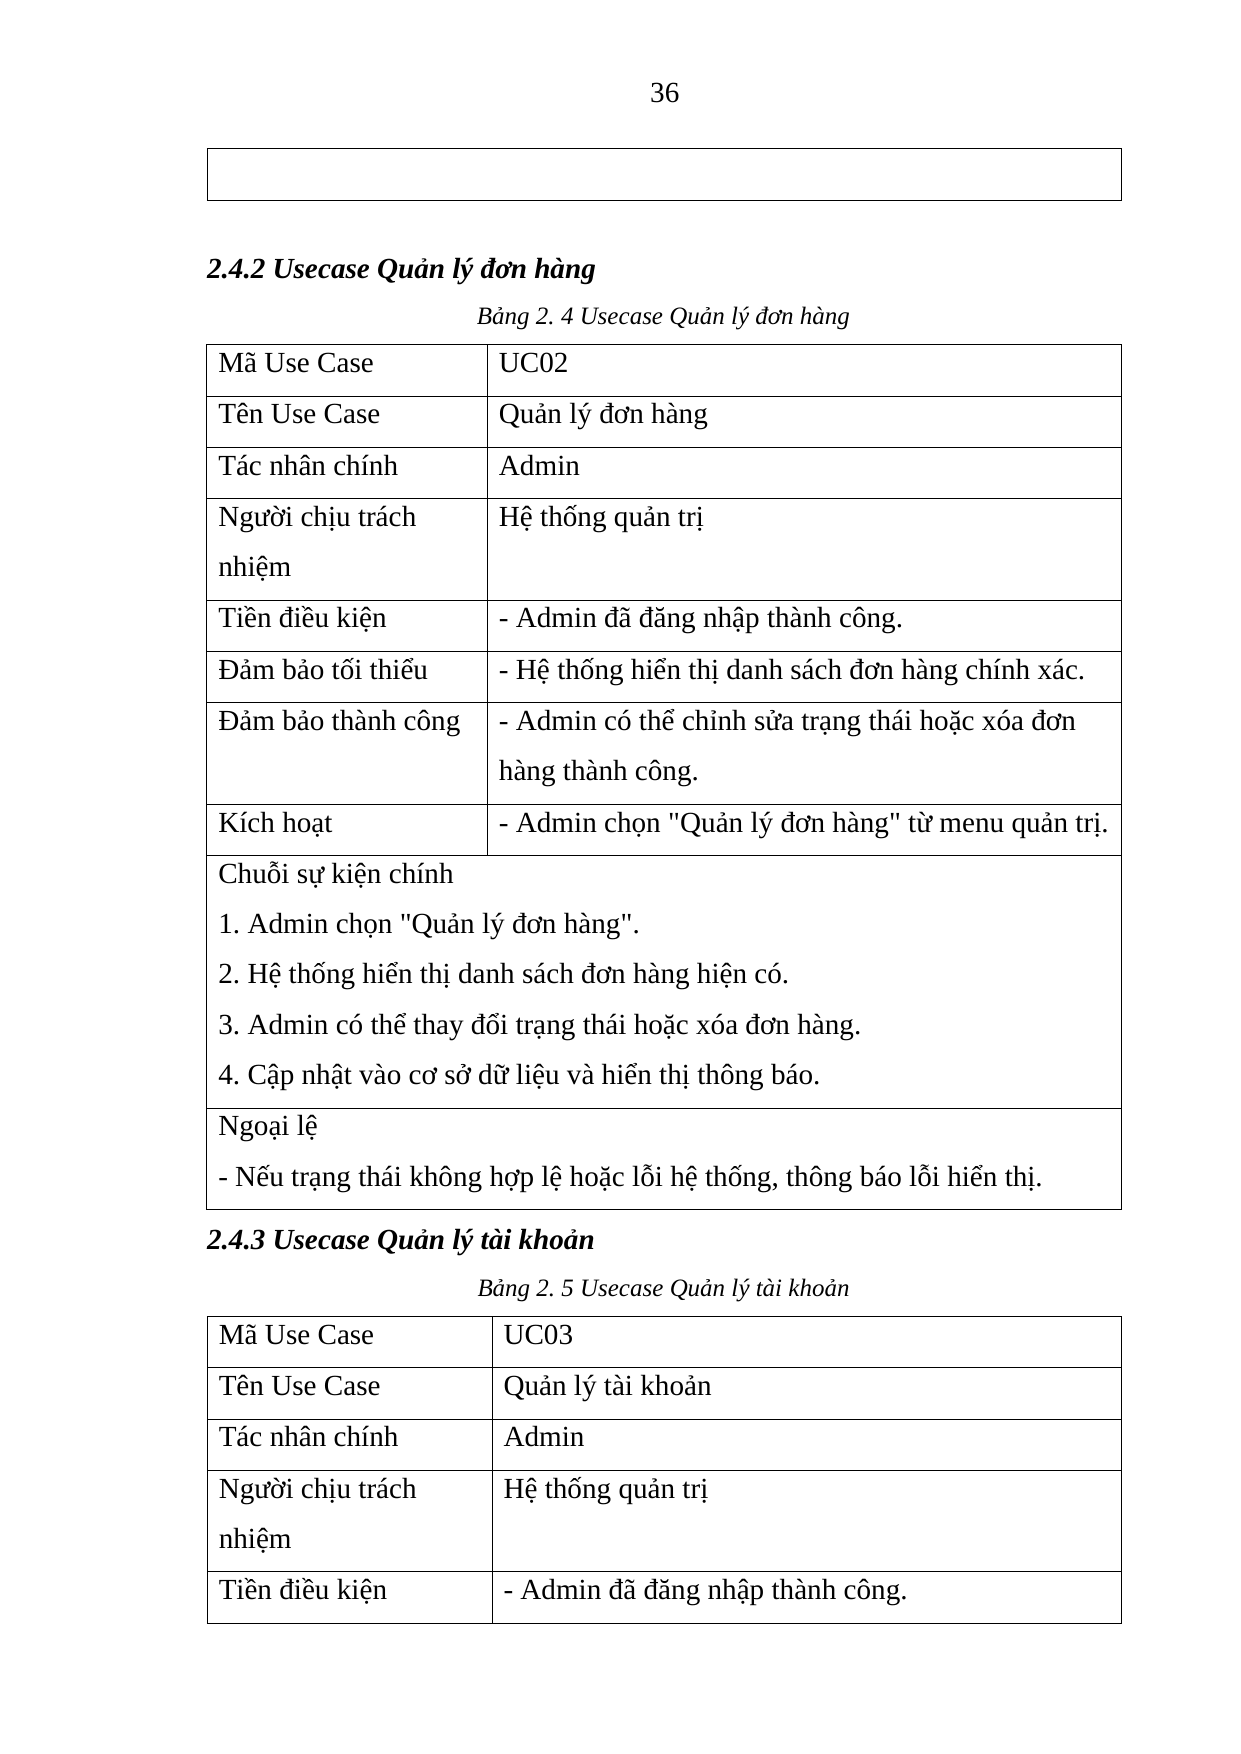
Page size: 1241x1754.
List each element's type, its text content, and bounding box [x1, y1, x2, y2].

table_cell Hệ thống quản trị [488, 499, 1121, 599]
subtitle 2.4.2 Usecase Quản lý đơn hàng [207, 251, 1122, 284]
table_cell - Admin có thể chỉnh sửa trạng thái hoặc xóa đơn hàng thành công. [488, 703, 1121, 804]
table_cell Tác nhân chính [207, 448, 487, 498]
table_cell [208, 149, 1121, 199]
table_cell Người chịu trách nhiệm [208, 1471, 492, 1571]
text Bảng 2. 5 Usecase Quản lý tài khoản [207, 1273, 1122, 1302]
table_cell Admin [488, 448, 1121, 498]
table_cell Tiền điều kiện [208, 1572, 492, 1622]
table_cell Tác nhân chính [208, 1420, 492, 1470]
table_header UC02 [488, 345, 1121, 396]
table_cell Quản lý tài khoản [493, 1368, 1121, 1418]
table_cell Tên Use Case [208, 1368, 492, 1418]
table_cell Người chịu trách nhiệm [207, 499, 487, 599]
table_cell - Admin chọn "Quản lý đơn hàng" từ menu quản trị. [488, 805, 1121, 855]
table_cell Tiền điều kiện [207, 601, 487, 651]
table_cell Admin [493, 1420, 1121, 1470]
table_cell Tên Use Case [207, 397, 487, 447]
text Bảng 2. 4 Usecase Quản lý đơn hàng [207, 301, 1122, 330]
table_header Mã Use Case [208, 1317, 492, 1367]
subtitle 2.4.3 Usecase Quản lý tài khoản [207, 1222, 1122, 1256]
table_cell Chuỗi sự kiện chính 1. Admin chọn "Quản lý đơn hàng". 2. Hệ thống hiển thị danh sách đơn hàng hiện có. 3. Admin có thể thay đổi trạng thái hoặc xóa đơn hàng. 4. Cập nhật vào cơ sở dữ liệu và hiển thị thông báo. [207, 856, 1121, 1107]
table_cell Quản lý đơn hàng [488, 397, 1121, 447]
table_header UC03 [493, 1317, 1121, 1367]
table_cell - Admin đã đăng nhập thành công. [488, 601, 1121, 651]
table_cell Ngoại lệ - Nếu trạng thái không hợp lệ hoặc lỗi hệ thống, thông báo lỗi hiển thị. [207, 1109, 1121, 1209]
table_cell - Hệ thống hiển thị danh sách đơn hàng chính xác. [488, 652, 1121, 702]
table_cell Đảm bảo thành công [207, 703, 487, 804]
table_cell Đảm bảo tối thiểu [207, 652, 487, 702]
table_cell Kích hoạt [207, 805, 487, 855]
table_cell Hệ thống quản trị [493, 1471, 1121, 1571]
table_header Mã Use Case [207, 345, 487, 396]
table_cell - Admin đã đăng nhập thành công. [493, 1572, 1121, 1622]
